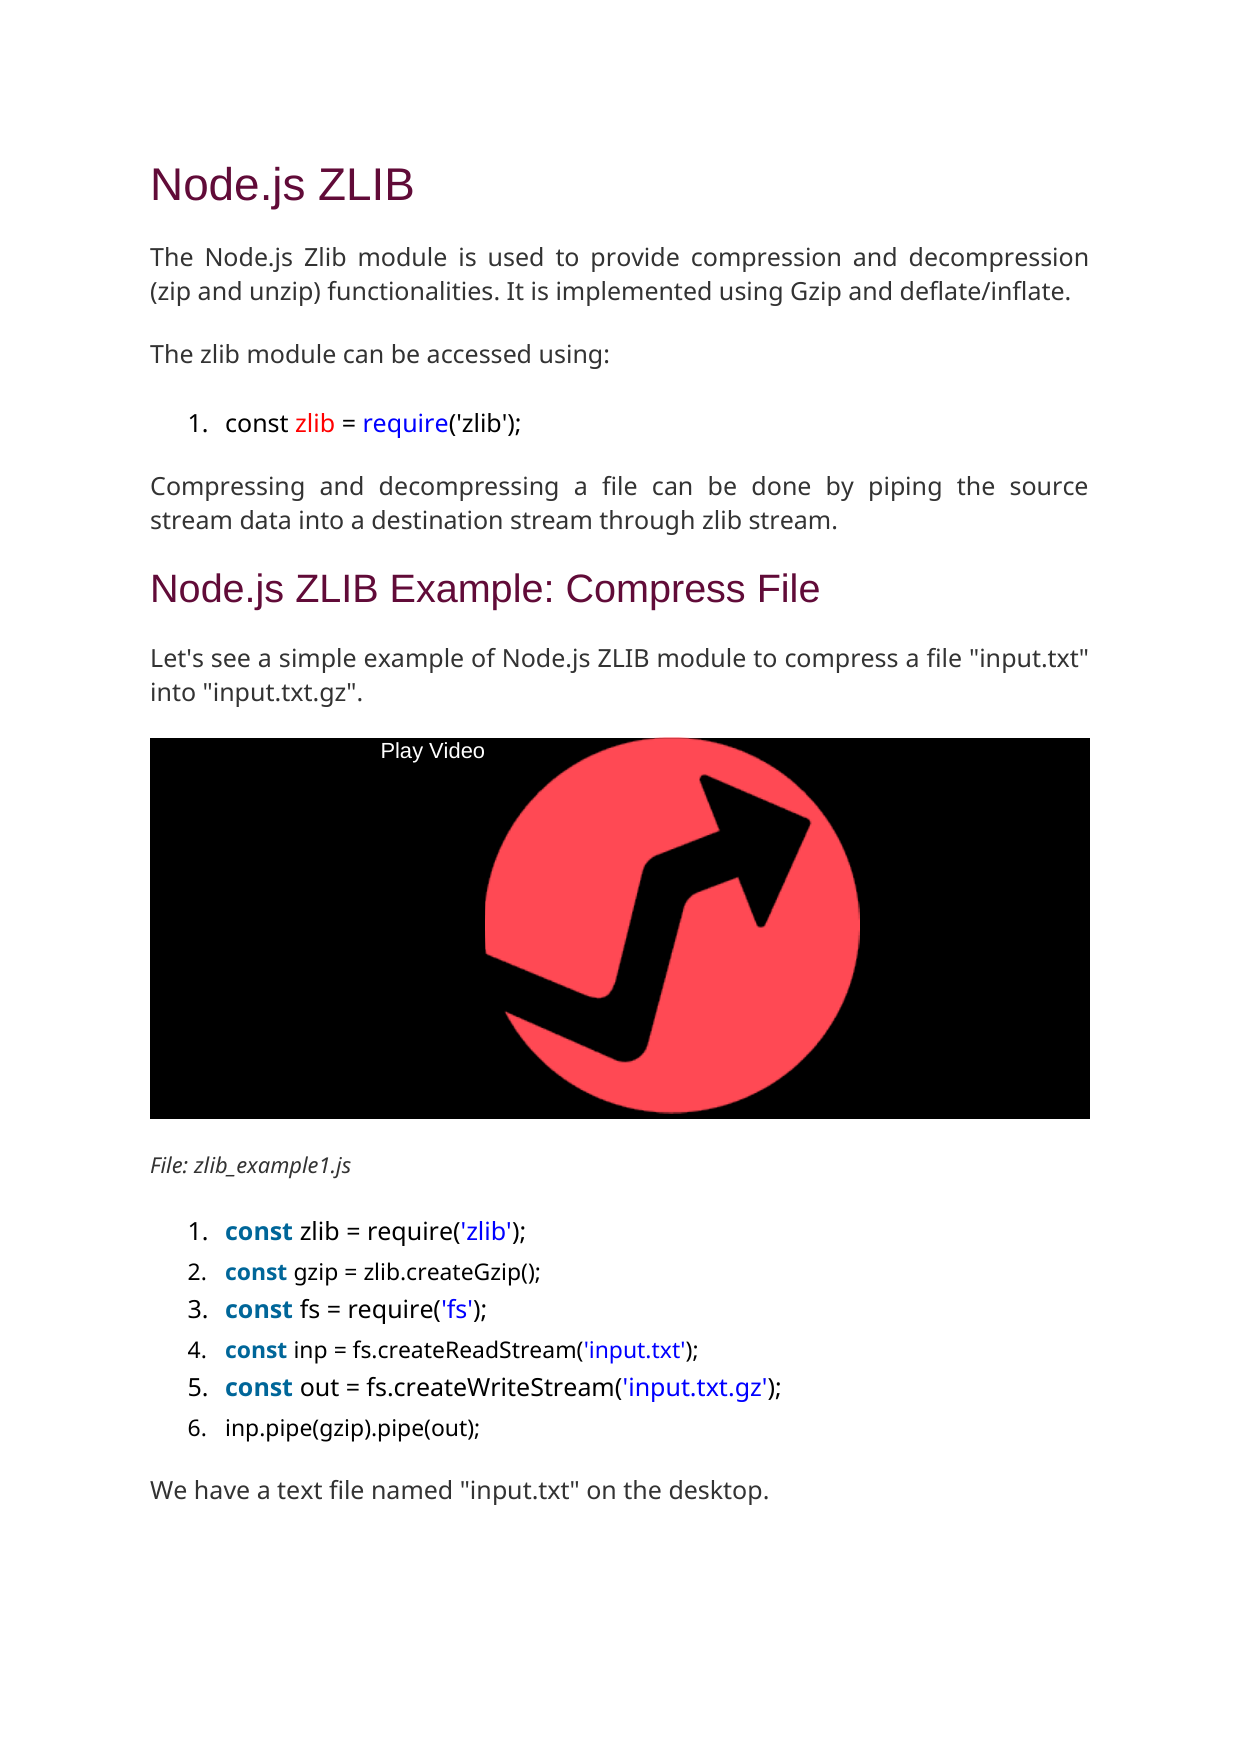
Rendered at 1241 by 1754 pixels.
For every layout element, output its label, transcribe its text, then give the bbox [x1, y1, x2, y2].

list const fs = require('fs'); [187, 1287, 1090, 1326]
picture [485, 737, 860, 1114]
list const zlib = require('zlib'); [187, 400, 1090, 439]
text Compressing and decompressing a file can be done by piping the source stream data into a destination stream through zlib stream. [150, 468, 1090, 537]
list inp.pipe(gzip).pipe(out); [187, 1404, 1090, 1443]
subtitle Node.js ZLIB [150, 158, 1090, 211]
text The Node.js Zlib module is used to provide compression and decompression (zip and unzip) functionalities. It is implemented using Gzip and deflate/inflate. [150, 240, 1090, 308]
list const gzip = zlib.createGzip(); [187, 1248, 1090, 1287]
list const inp = fs.createReadStream('input.txt'); [187, 1326, 1090, 1365]
subtitle Node.js ZLIB Example: Compress File [150, 566, 1090, 611]
text We have a text file named "input.txt" on the desktop. [150, 1472, 1090, 1506]
list const zlib = require('zlib'); [187, 1209, 1090, 1248]
text File: zlib_example1.js [150, 1150, 1090, 1180]
text The zlib module can be accessed using: [150, 337, 1090, 371]
text Let's see a simple example of Node.js ZLIB module to compress a file "input.txt" into "input.txt.gz". [150, 641, 1090, 709]
list const out = fs.createWriteStream('input.txt.gz'); [187, 1365, 1090, 1404]
